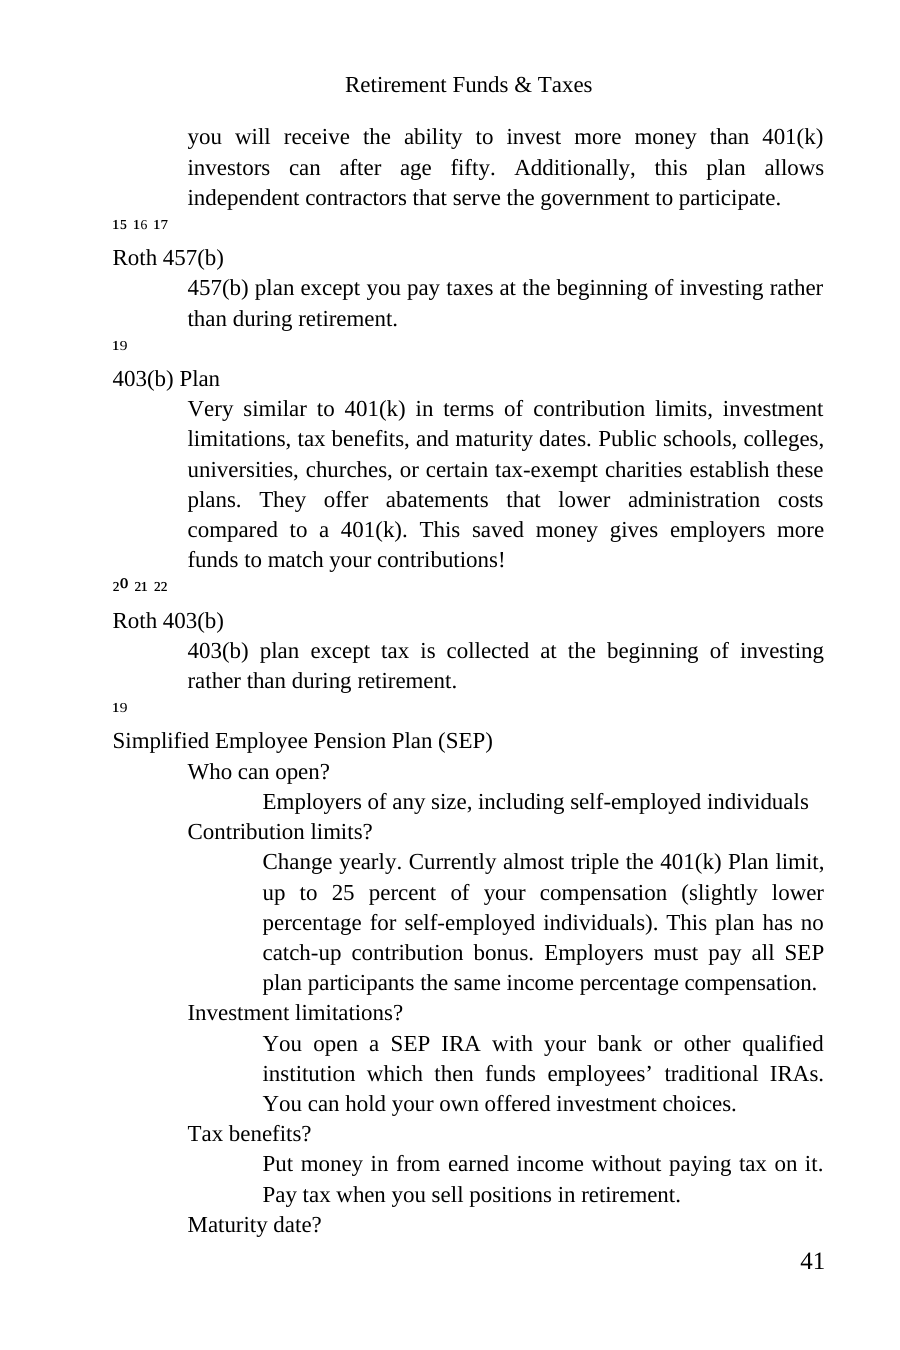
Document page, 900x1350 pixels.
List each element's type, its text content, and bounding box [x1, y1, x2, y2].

text 403(b) plan except tax is collected at the beginning of investing rather than during retirement. [187, 637, 825, 693]
text Roth 403(b) [112, 607, 825, 633]
text Roth 457(b) [112, 244, 825, 271]
text 457(b) plan except you pay taxes at the beginning of investing rather than during retirement. [187, 274, 825, 331]
text ¹⁵ ¹⁶ ¹⁷ [112, 214, 825, 240]
text You open a SEP IRA with your bank or other qualified institution which then funds employees’ traditional IRAs. You can hold your own offered investment choices. [262, 1030, 825, 1116]
text Maturity date? [187, 1211, 825, 1237]
text ¹⁹ [112, 697, 825, 724]
text Who can open? [187, 758, 825, 784]
text Contribution limits? [187, 818, 825, 844]
text Change yearly. Currently almost triple the 401(k) Plan limit, up to 25 percent of your compensation (slightly lower percentage for self-employed individuals). This plan has no catch-up contribution bonus. Employers must pay all SEP plan participants the same income percentage compensation. [262, 848, 825, 996]
text Simplified Employee Pension Plan (SEP) [112, 728, 825, 754]
text Investment limitations? [187, 999, 825, 1026]
text ¹⁹ [112, 335, 825, 361]
text Employers of any size, including self-employed individuals [262, 788, 825, 814]
text Tax benefits? [187, 1120, 825, 1147]
text 403(b) Plan [112, 365, 825, 391]
text Put money in from earned income without paying tax on it. Pay tax when you sell positions in retirement. [262, 1151, 825, 1207]
text Very similar to 401(k) in terms of contribution limits, investment limitations, tax benefits, and maturity dates. Public schools, colleges, universities, churches, or certain tax-exempt charities establish these plans. They offer abatements that lower administration costs compared to a 401(k). This saved money gives employers more funds to match your contributions! [187, 395, 825, 573]
text ²⁰ ²¹ ²² [112, 577, 825, 603]
